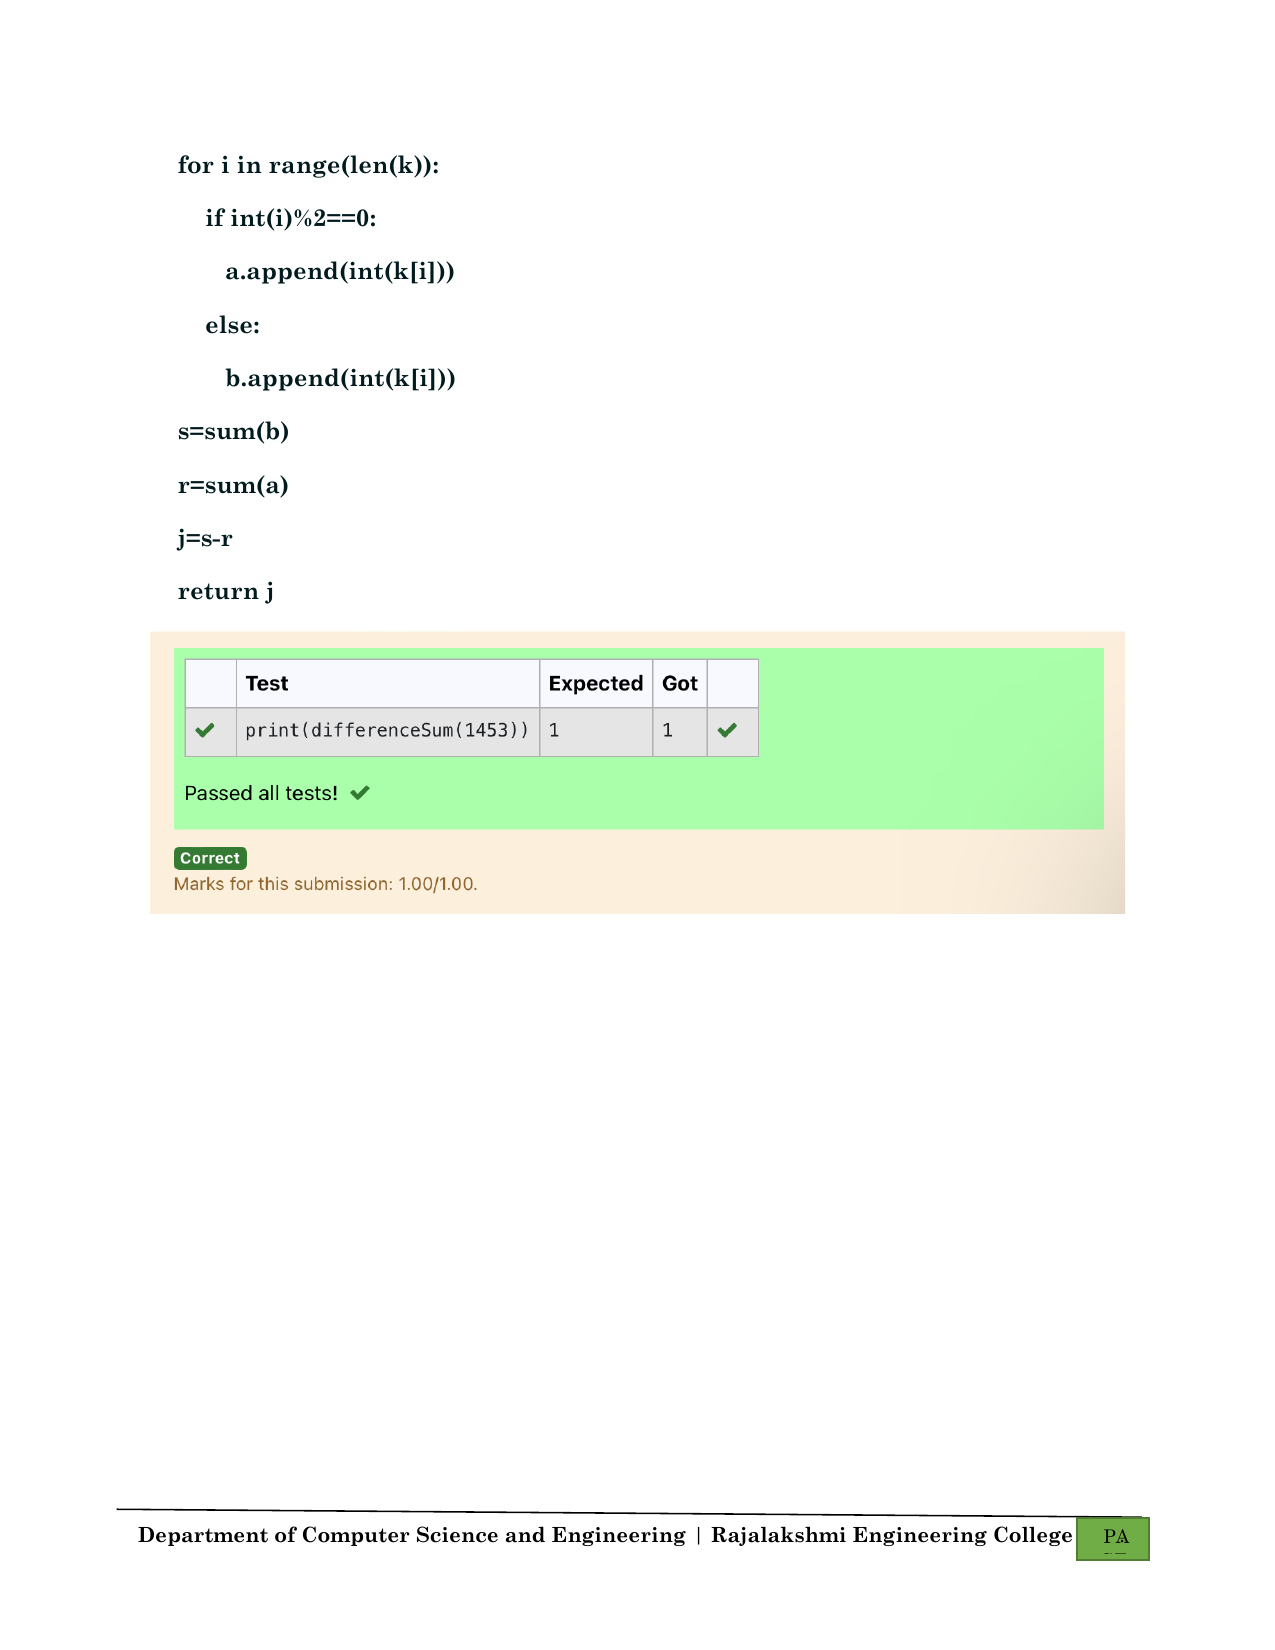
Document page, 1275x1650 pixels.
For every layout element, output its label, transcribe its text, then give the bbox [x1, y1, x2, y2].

text for i in range(len(k)): [150, 150, 1125, 178]
text if int(i)%2==0: [150, 203, 1125, 232]
text return j [150, 577, 1125, 605]
text j=s-r [150, 523, 1125, 552]
text else: [150, 310, 1125, 338]
text s=sum(b) [150, 417, 1125, 445]
text b.append(int(k[i])) [150, 363, 1125, 392]
text r=sum(a) [150, 470, 1125, 498]
text a.append(int(k[i])) [150, 257, 1125, 285]
picture [150, 630, 1125, 914]
